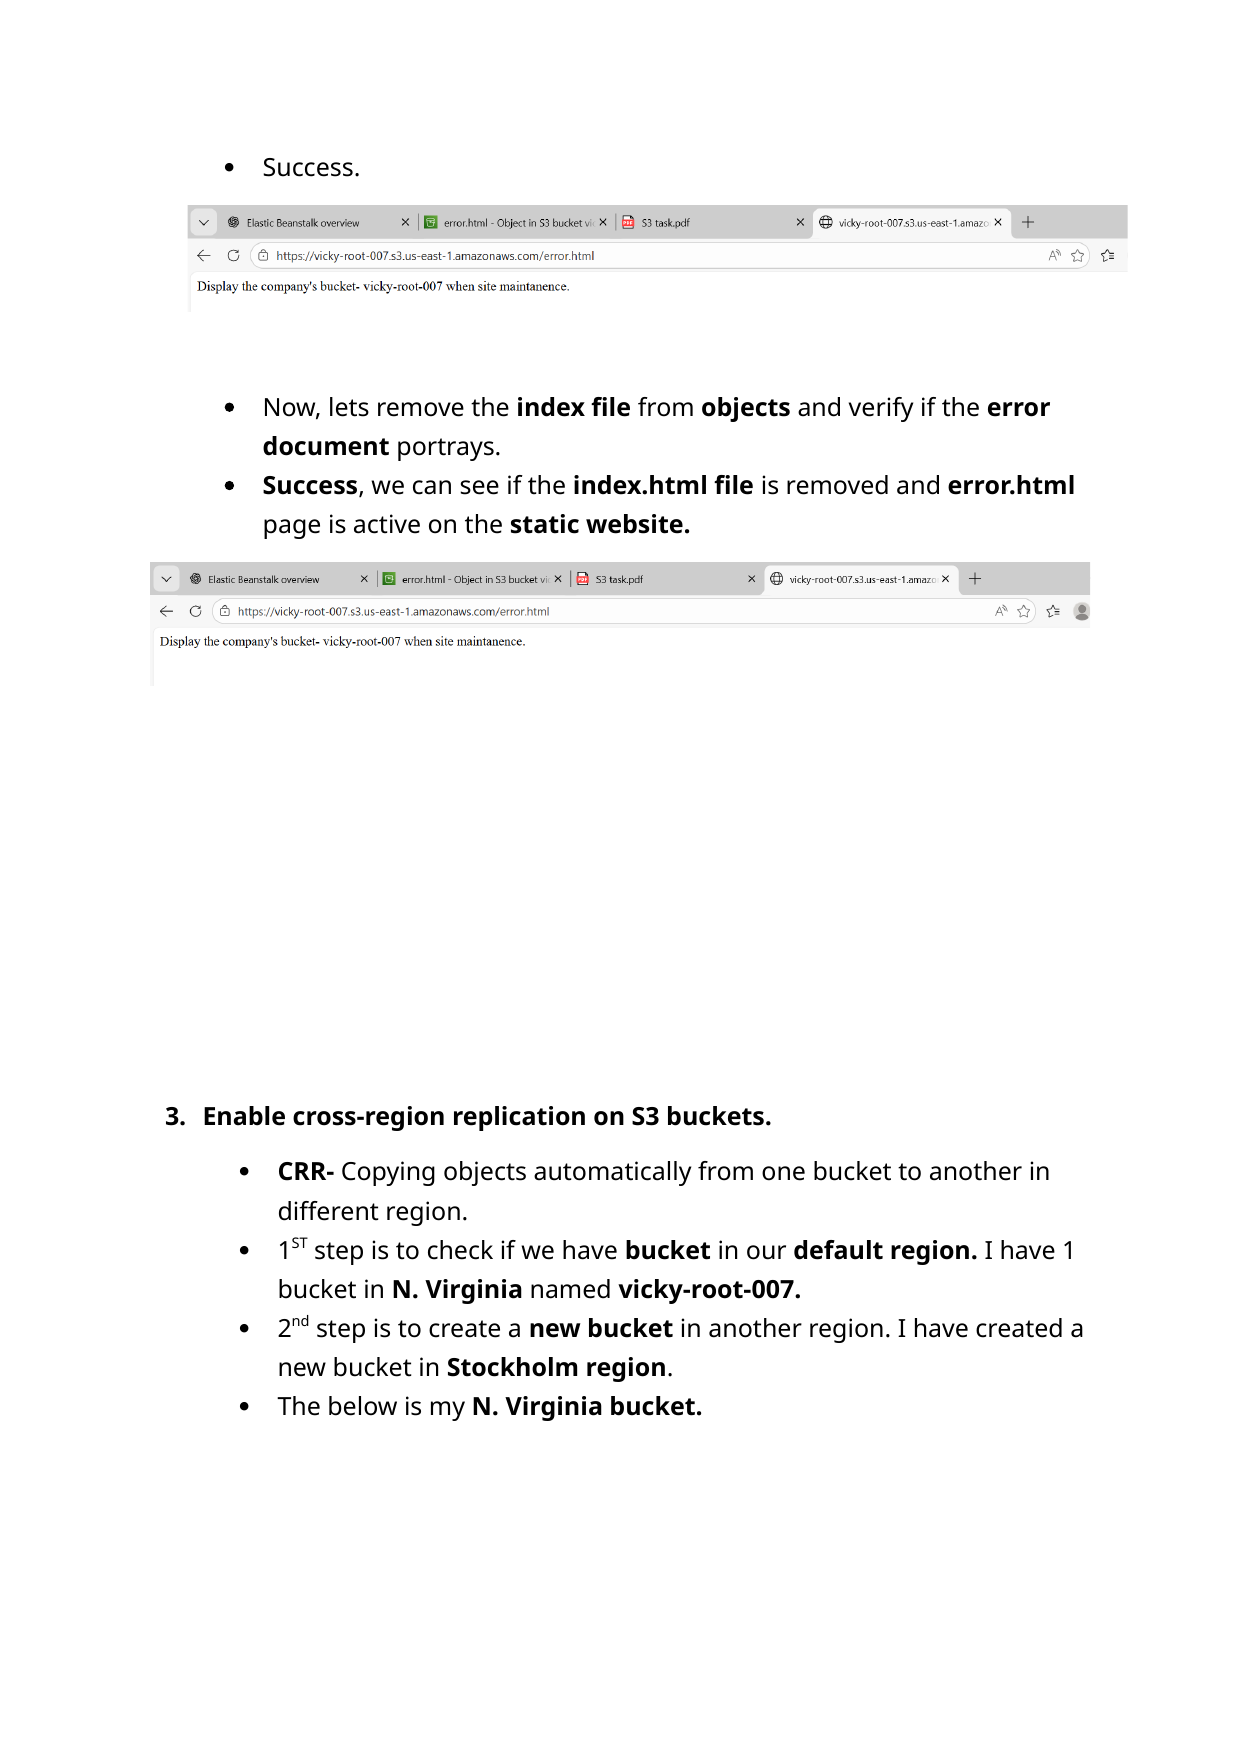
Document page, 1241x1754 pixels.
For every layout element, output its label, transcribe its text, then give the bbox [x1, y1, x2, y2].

list 1ST step is to check if we have bucket in our default region. I have 1 bucket in N. Virginia named vicky-root-007. [240, 1232, 1090, 1306]
list Success. [225, 150, 1090, 184]
list 2nd step is to create a new bucket in another region. I have created a new bucket in Stockholm region. [240, 1311, 1090, 1384]
list Success, we can see if the index.html file is removed and error.html page is active on the static website. [225, 467, 1090, 541]
list Enable cross-region replication on S3 buckets. [165, 1098, 1090, 1132]
picture [187, 205, 1128, 312]
picture [150, 562, 1091, 686]
list The below is my N. Virginia bucket. [240, 1389, 1090, 1423]
list Now, lets remove the index file from objects and verify if the error document portrays. [225, 389, 1090, 462]
list CRR- Copying objects automatically from one bucket to another in different region. [240, 1154, 1090, 1227]
